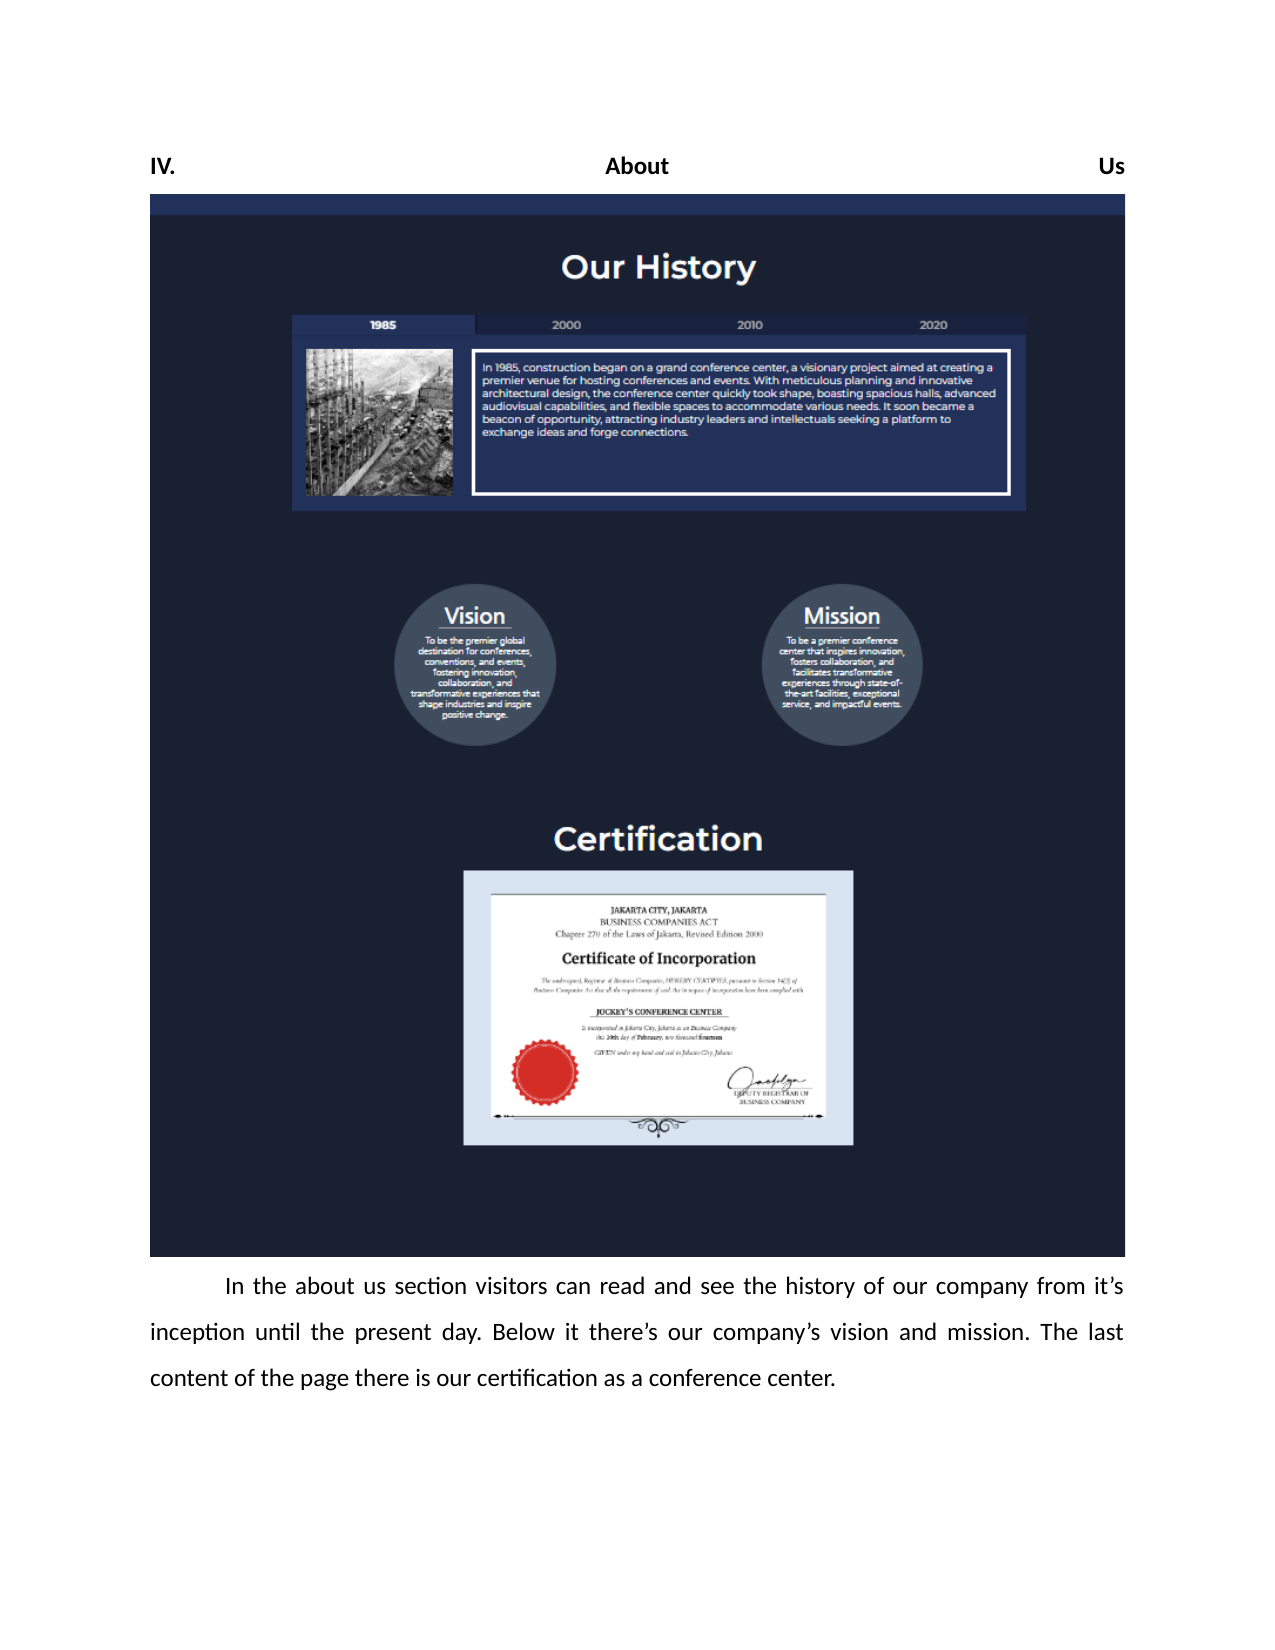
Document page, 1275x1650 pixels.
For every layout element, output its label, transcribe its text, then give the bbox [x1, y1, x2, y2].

text IV. About Us [150, 150, 1125, 194]
picture [150, 194, 1125, 1257]
text In the about us section visitors can read and see the history of our company from it’s inception until the present day. Below it there’s our company’s vision and mission. The last content of the page there is our certification as a conference center. [150, 1270, 1125, 1392]
